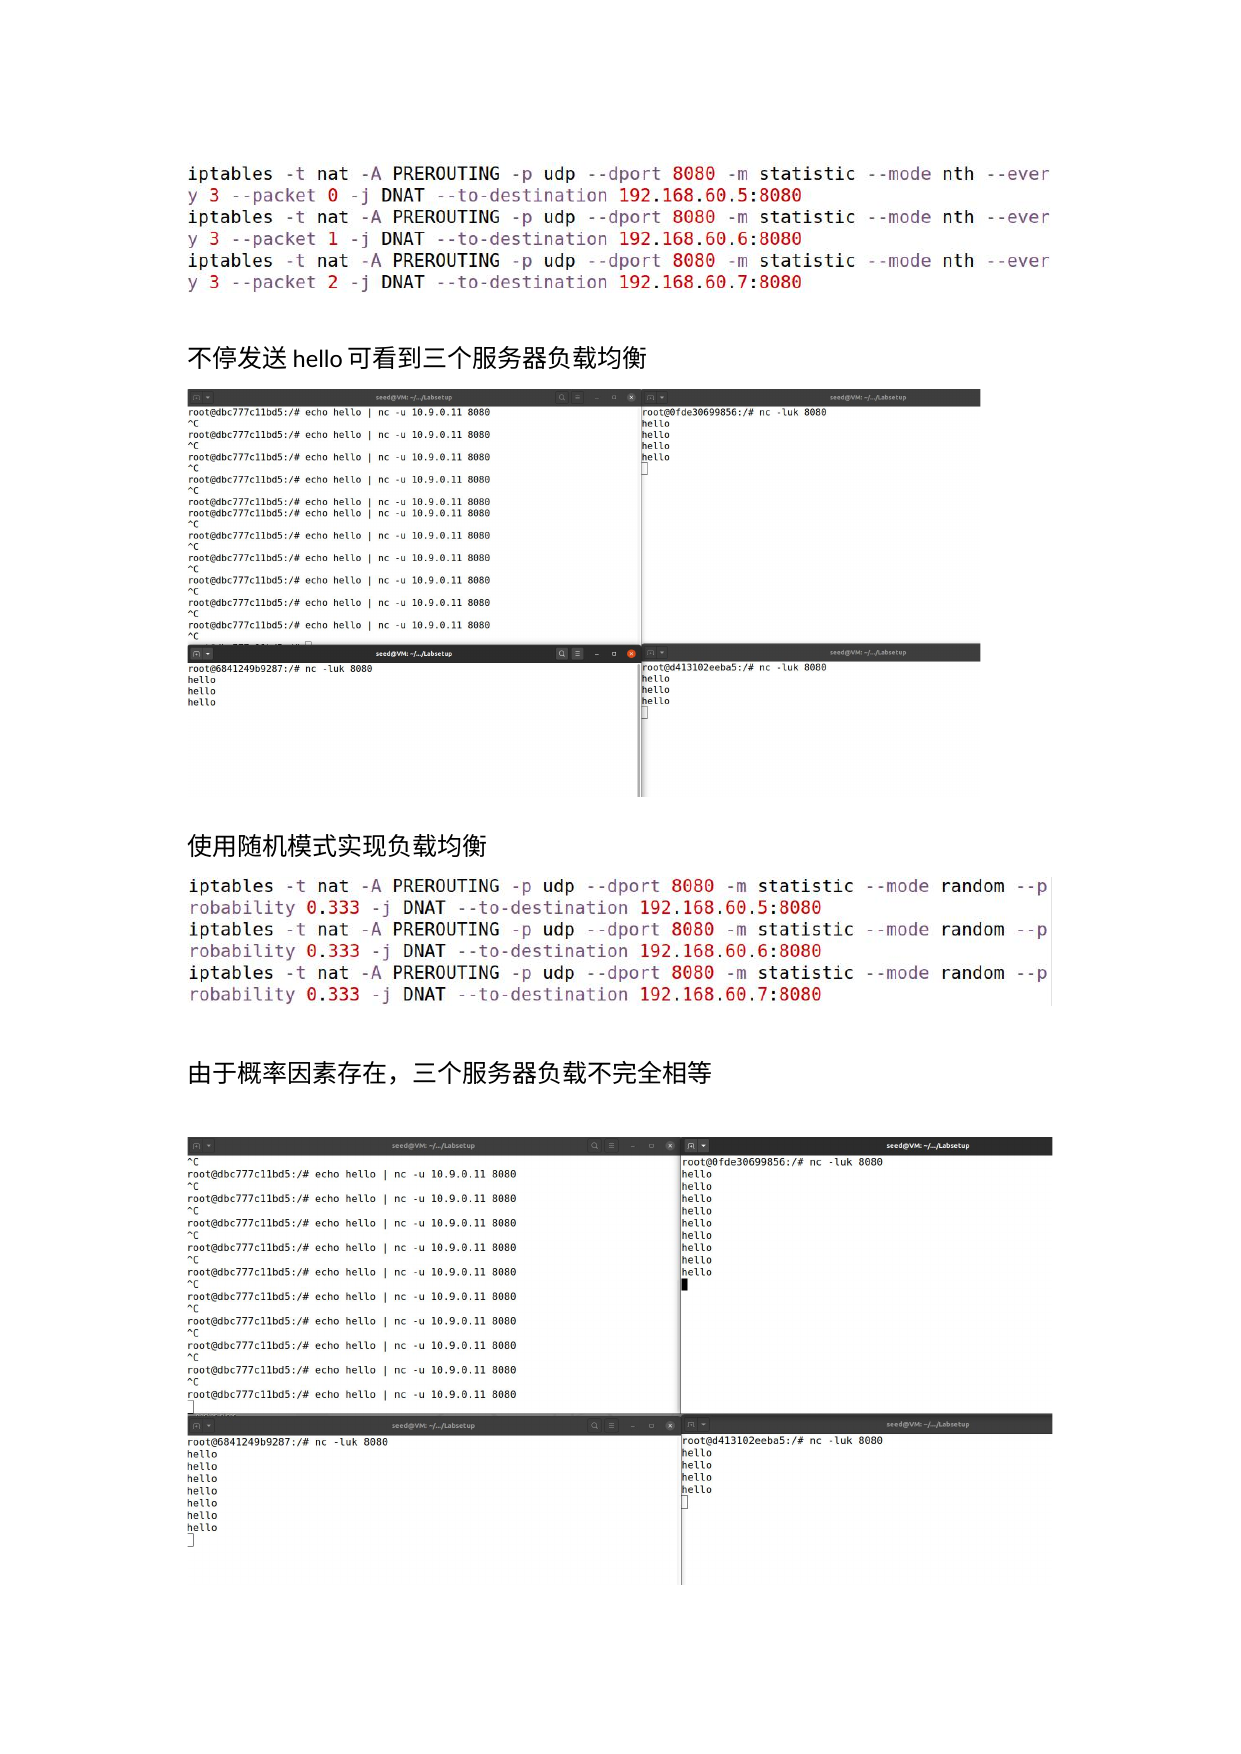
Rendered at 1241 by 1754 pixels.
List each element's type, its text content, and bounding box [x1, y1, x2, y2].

picture [187, 1137, 1053, 1585]
text 由于概率因素存在，三个服务器负载不完全相等 [187, 1039, 1053, 1104]
picture [187, 162, 1053, 293]
text 使用随机模式实现负载均衡 [187, 812, 1053, 877]
picture [187, 389, 981, 797]
text 不停发送hello可看到三个服务器负载均衡 [187, 324, 1053, 389]
picture [187, 877, 1052, 1006]
